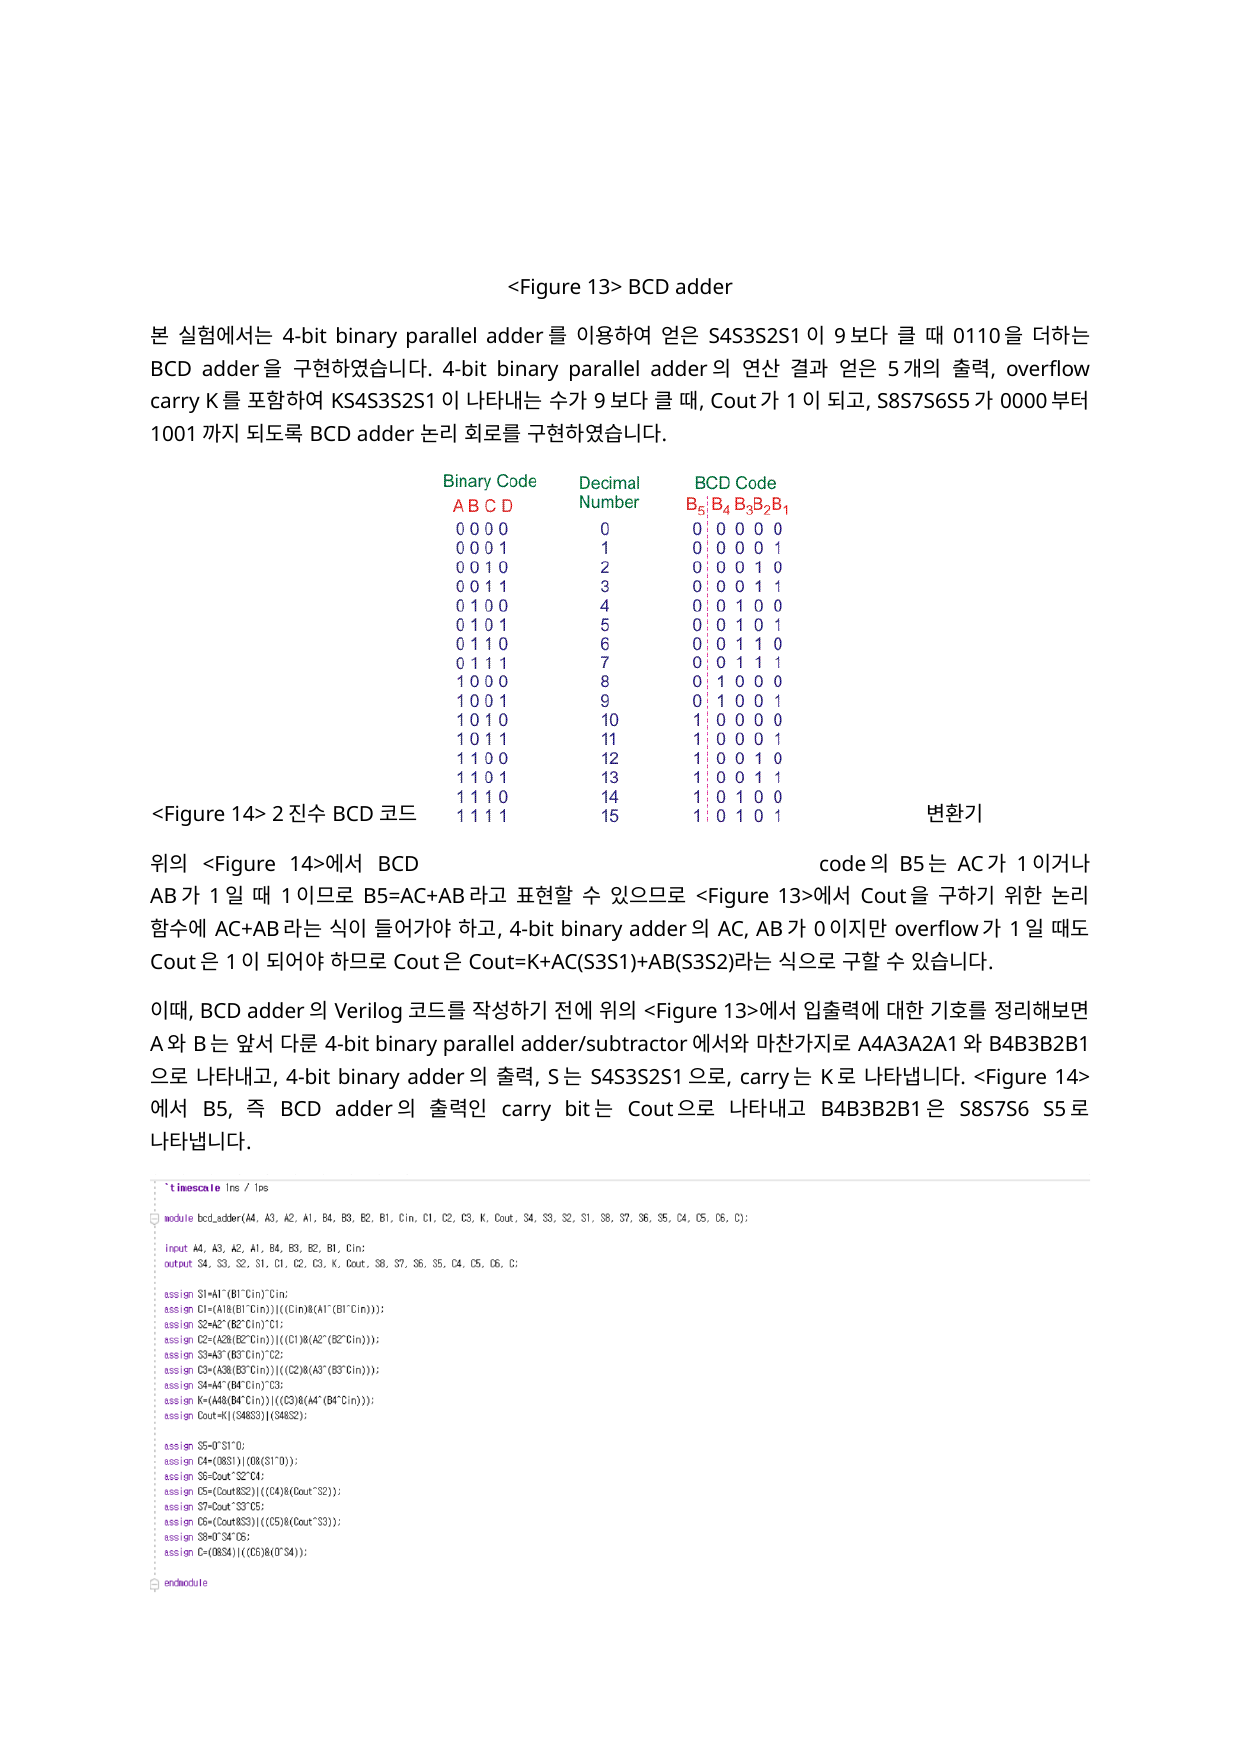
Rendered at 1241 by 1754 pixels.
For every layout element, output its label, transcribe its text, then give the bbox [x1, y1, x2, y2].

text 본 실험에서는 4-bit binary parallel adder를 이용하여 얻은 S4S3S2S1이 9보다 클 때 0110을 더하는 BCD adder을 구현하였습니다. 4-bit binary parallel adder의 연산 결과 얻은 5개의 출력, overflow carry K를 포함하여 KS4S3S2S1이 나타내는 수가 9보다 클 때, Cout가 1이 되고, S8S7S6S5가 0000부터 1001까지 되도록 BCD adder 논리 회로를 구현하였습니다. [150, 319, 1090, 447]
text 이때, BCD adder의 Verilog 코드를 작성하기 전에 위의 <Figure 13>에서 입출력에 대한 기호를 정리해보면 A와 B는 앞서 다룬 4-bit binary parallel adder/subtractor에서와 마찬가지로 A4A3A2A1와 B4B3B2B1으로 나타내고, 4-bit binary adder의 출력, S는 S4S3S2S1으로, carry는 K로 나타냅니다. <Figure 14>에서 B5, 즉 BCD adder의 출력인 carry bit는 Cout으로 나타내고 B4B3B2B1은 S8S7S6 S5로 나타냅니다. [150, 994, 1090, 1156]
text <Figure 13> BCD adder [150, 272, 1090, 300]
text <Figure 14> 2진수 BCD 코드 변환기 [150, 798, 438, 828]
picture [150, 1174, 1091, 1594]
picture [438, 467, 801, 831]
text <Figure 14> 2진수 BCD 코드 변환기 [801, 798, 1090, 828]
text 위의 <Figure 14>에서 BCD code의 B5는 AC가 1이거나 AB가 1일 때 1이므로 B5=AC+AB라고 표현할 수 있으므로 <Figure 13>에서 Cout을 구하기 위한 논리 함수에 AC+AB라는 식이 들어가야 하고, 4-bit binary adder의 AC, AB가 0이지만 overflow가 1일 때도 Cout은 1이 되어야 하므로 Cout은 Cout=K+AC(S3S1)+AB(S3S2)라는 식으로 구할 수 있습니다. [150, 847, 1090, 975]
